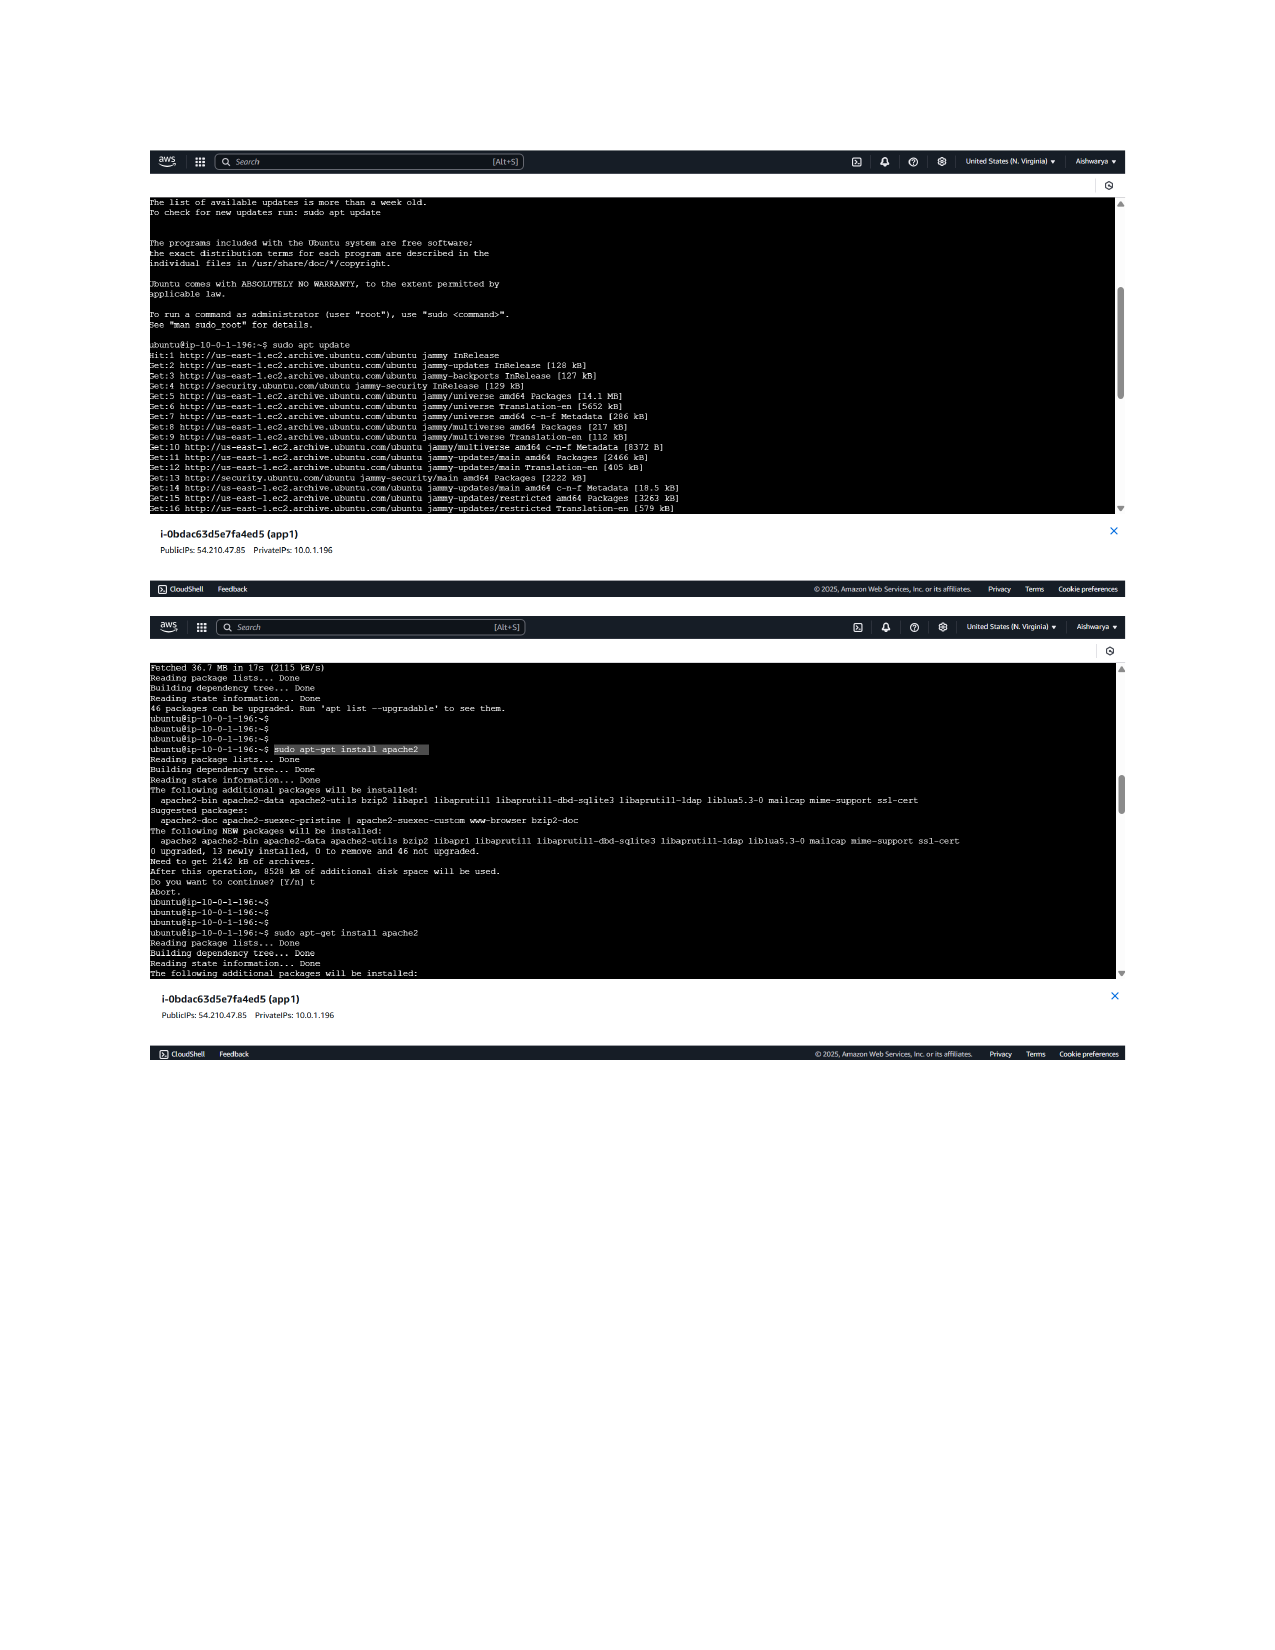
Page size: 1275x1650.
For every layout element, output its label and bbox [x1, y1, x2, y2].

picture [150, 150, 1125, 597]
picture [150, 616, 1125, 1060]
